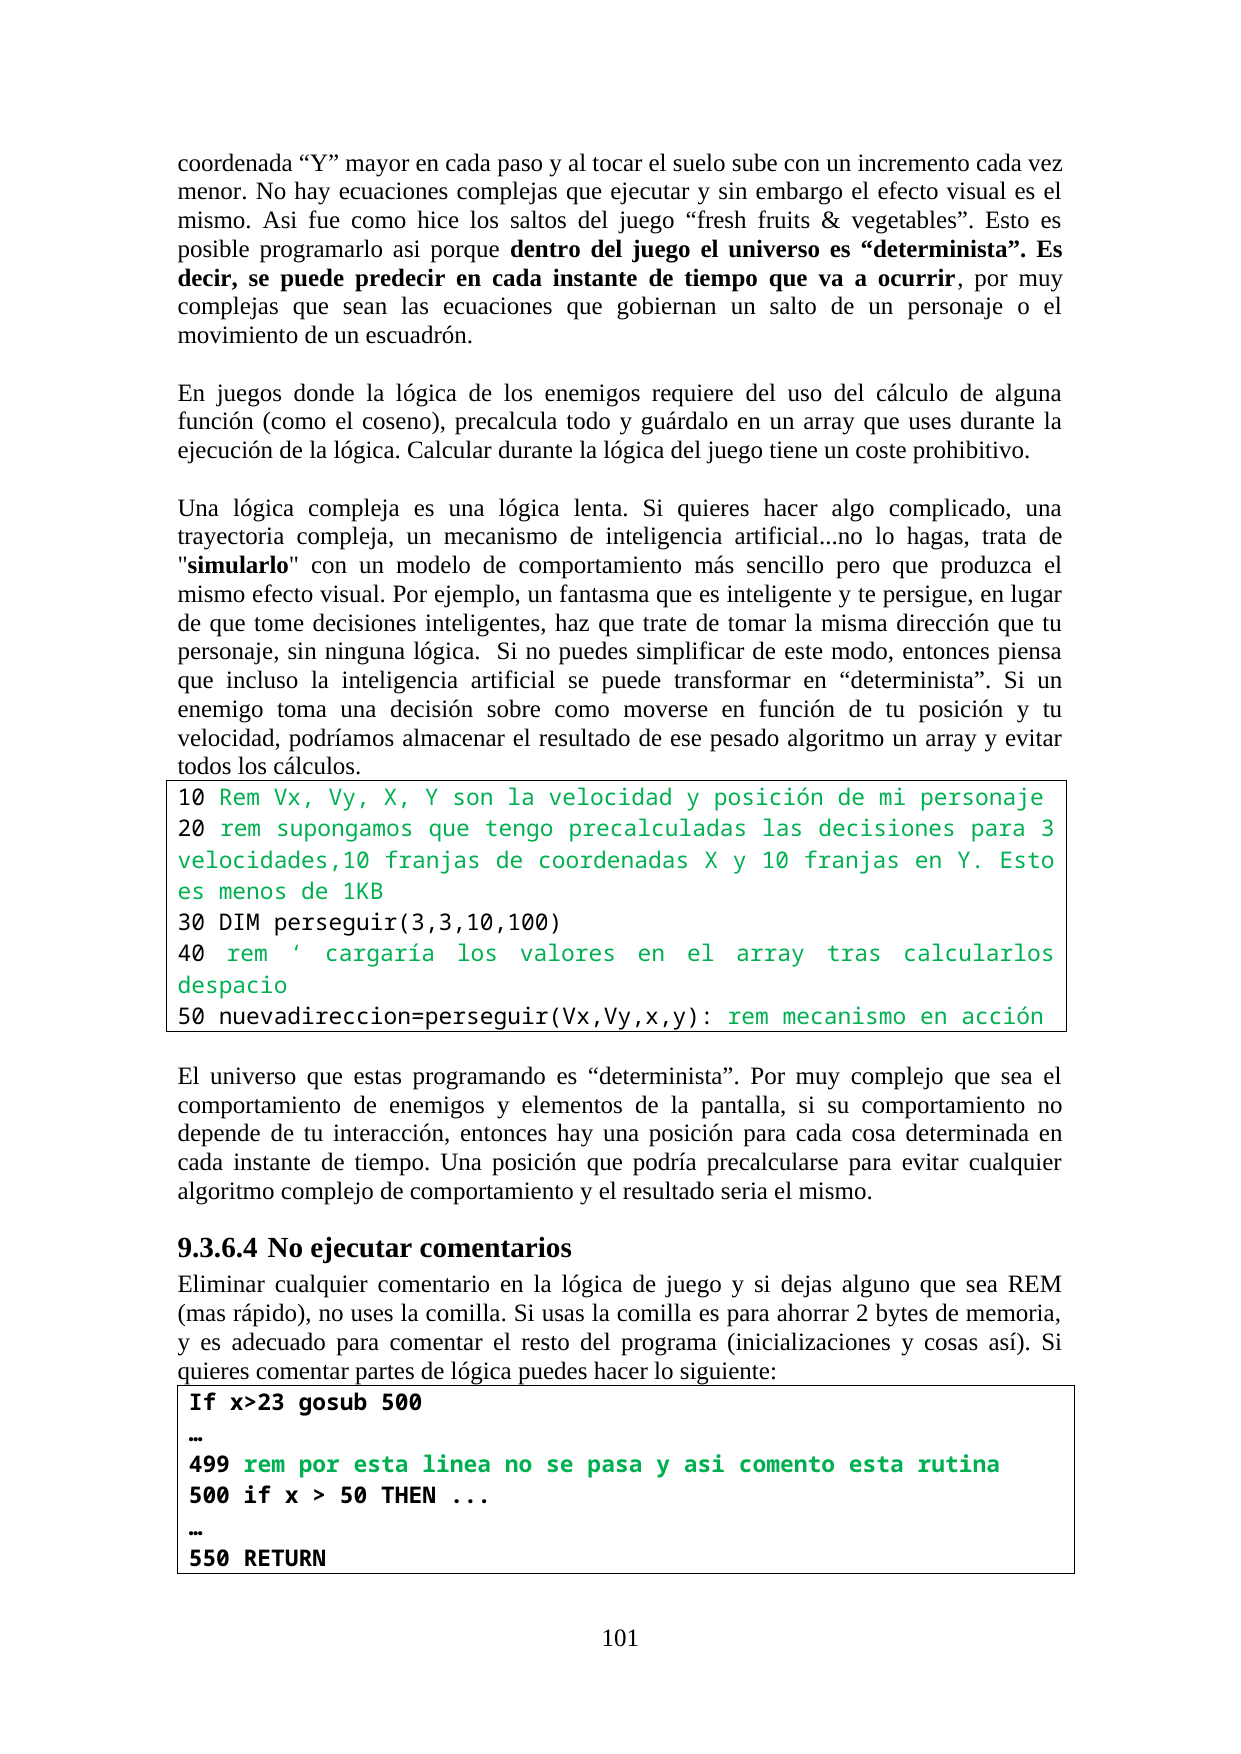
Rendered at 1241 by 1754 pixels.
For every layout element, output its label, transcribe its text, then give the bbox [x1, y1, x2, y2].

text Eliminar cualquier comentario en la lógica de juego y si dejas alguno que sea REM (mas rápido), no uses la comilla. Si usas la comilla es para ahorrar 2 bytes de memoria, y es adecuado para comentar el resto del programa (inicializaciones y cosas así). Si quieres comentar partes de lógica puedes hacer lo siguiente: [177, 1269, 1063, 1384]
text El universo que estas programando es “determinista”. Por muy complejo que sea el comportamiento de enemigos y elementos de la pantalla, si su comportamiento no depende de tu interacción, entonces hay una posición para cada cosa determinada en cada instante de tiempo. Una posición que podría precalcularse para evitar cualquier algoritmo complejo de comportamiento y el resultado seria el mismo. [177, 1061, 1063, 1205]
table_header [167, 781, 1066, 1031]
subtitle No ejecutar comentarios [177, 1230, 1063, 1263]
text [177, 148, 1063, 349]
text En juegos donde la lógica de los enemigos requiere del uso del cálculo de alguna función (como el coseno), precalcula todo y guárdalo en un array que uses durante la ejecución de la lógica. Calcular durante la lógica del juego tiene un coste prohibitivo. [177, 378, 1063, 464]
text Una lógica compleja es una lógica lenta. Si quieres hacer algo complicado, una trayectoria compleja, un mecanismo de inteligencia artificial...no lo hagas, trata de "simularlo" con un modelo de comportamiento más sencillo pero que produzca el mismo efecto visual. Por ejemplo, un fantasma que es inteligente y te persigue, en lugar de que tome decisiones inteligentes, haz que trate de tomar la misma dirección que tu personaje, sin ninguna lógica. Si no puedes simplificar de este modo, entonces piensa que incluso la inteligencia artificial se puede transformar en “determinista”. Si un enemigo toma una decisión sobre como moverse en función de tu posición y tu velocidad, podríamos almacenar el resultado de ese pesado algoritmo un array y evitar todos los cálculos. [177, 493, 1063, 780]
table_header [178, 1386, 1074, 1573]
